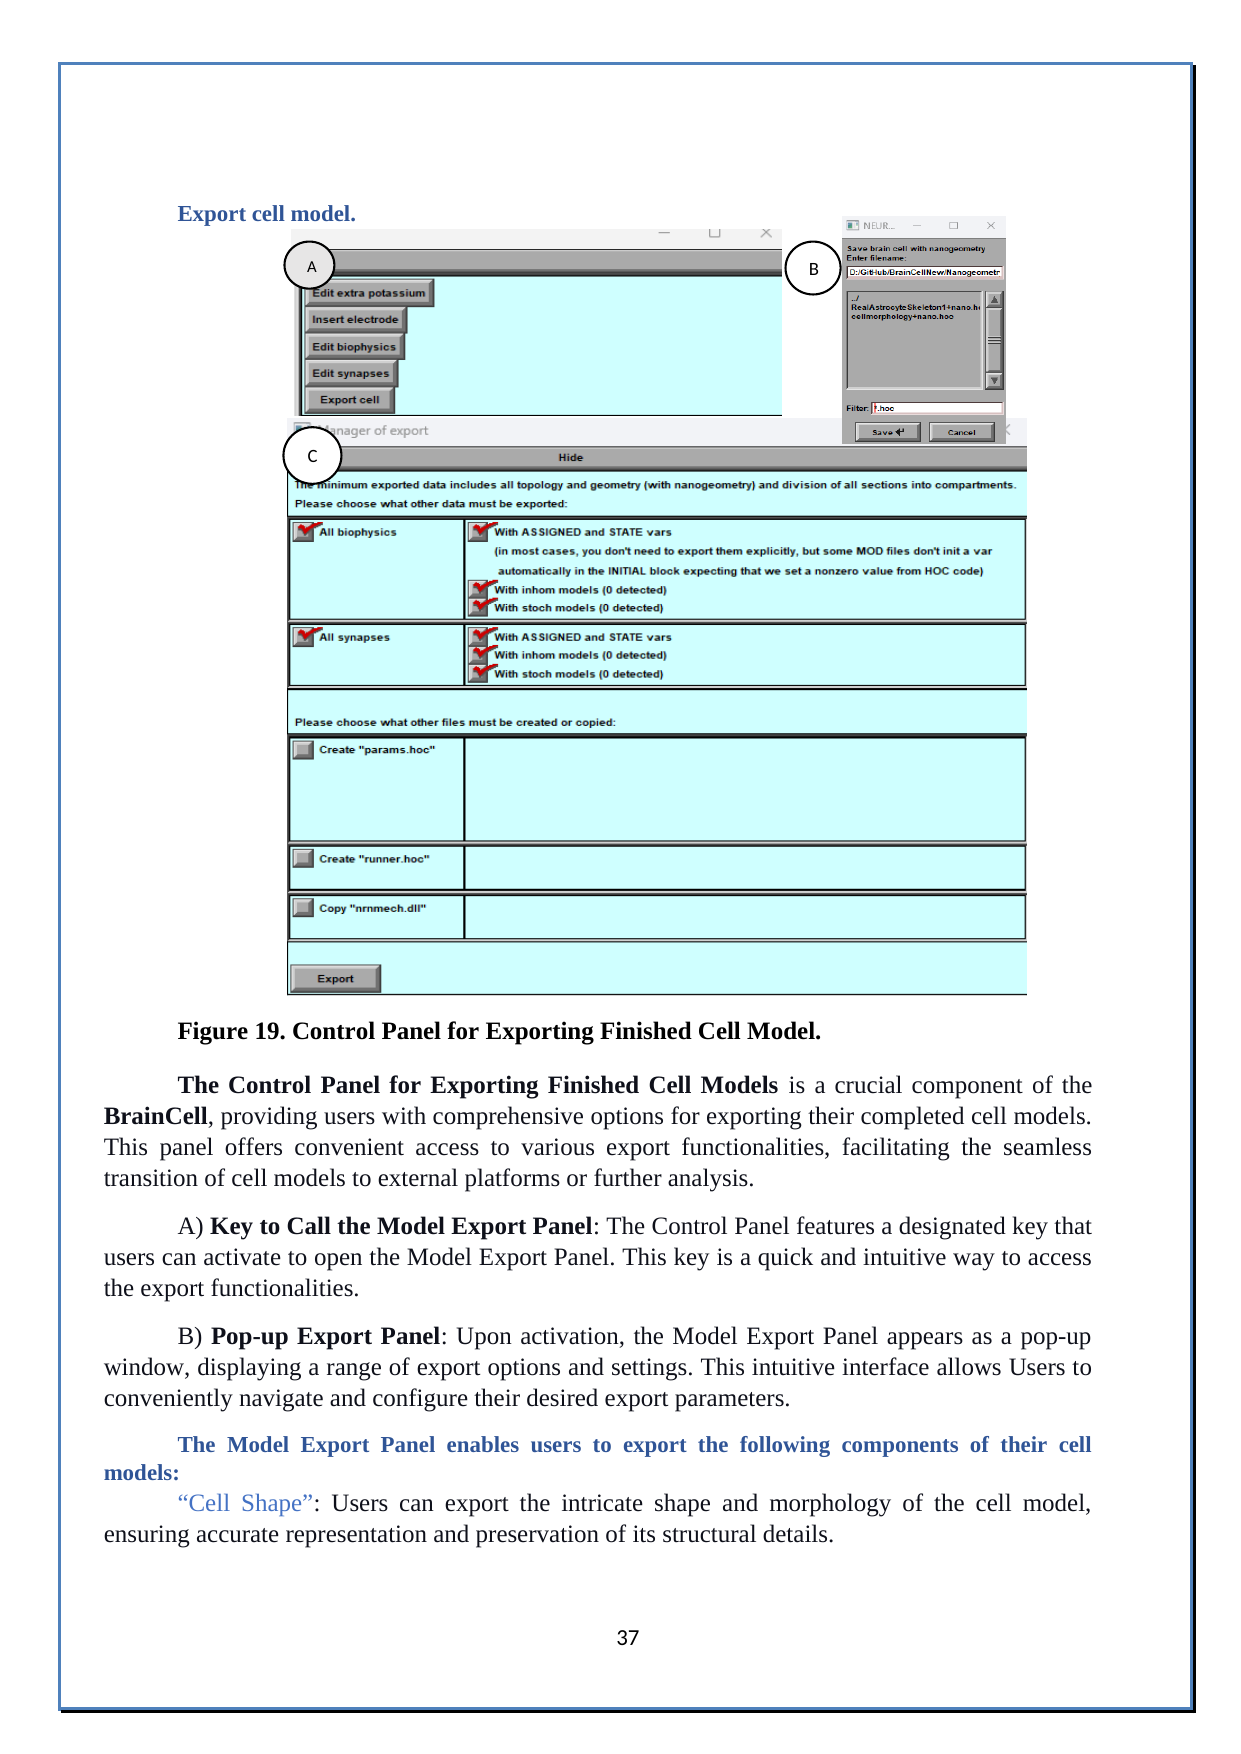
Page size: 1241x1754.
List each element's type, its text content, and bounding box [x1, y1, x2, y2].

subtitle The Model Export Panel enables users to export the following components of their cell models: [103, 1431, 1093, 1486]
text Figure 19. Control Panel for Exporting Finished Cell Model. [103, 1019, 1093, 1044]
picture [287, 216, 1027, 996]
text “Cell Shape”: Users can export the intricate shape and morphology of the cell model, ensuring accurate representation and preservation of its structural details. [103, 1488, 1093, 1547]
text A) Key to Call the Model Export Panel: The Control Panel features a designated key that users can activate to open the Model Export Panel. This key is a quick and intuitive way to access the export functionalities. [103, 1211, 1093, 1302]
text B) Pop-up Export Panel: Upon activation, the Model Export Panel appears as a pop-up window, displaying a range of export options and settings. This intuitive interface allows Users to conveniently navigate and configure their desired export parameters. [103, 1321, 1093, 1412]
subtitle Export cell model. [103, 200, 1093, 226]
picture [291, 229, 782, 416]
text The Control Panel for Exporting Finished Cell Models is a crucial component of the BrainCell, providing users with comprehensive options for exporting their completed cell models. This panel offers convenient access to various export functionalities, facilitating the seamless transition of cell models to external platforms or further analysis. [103, 1070, 1093, 1192]
